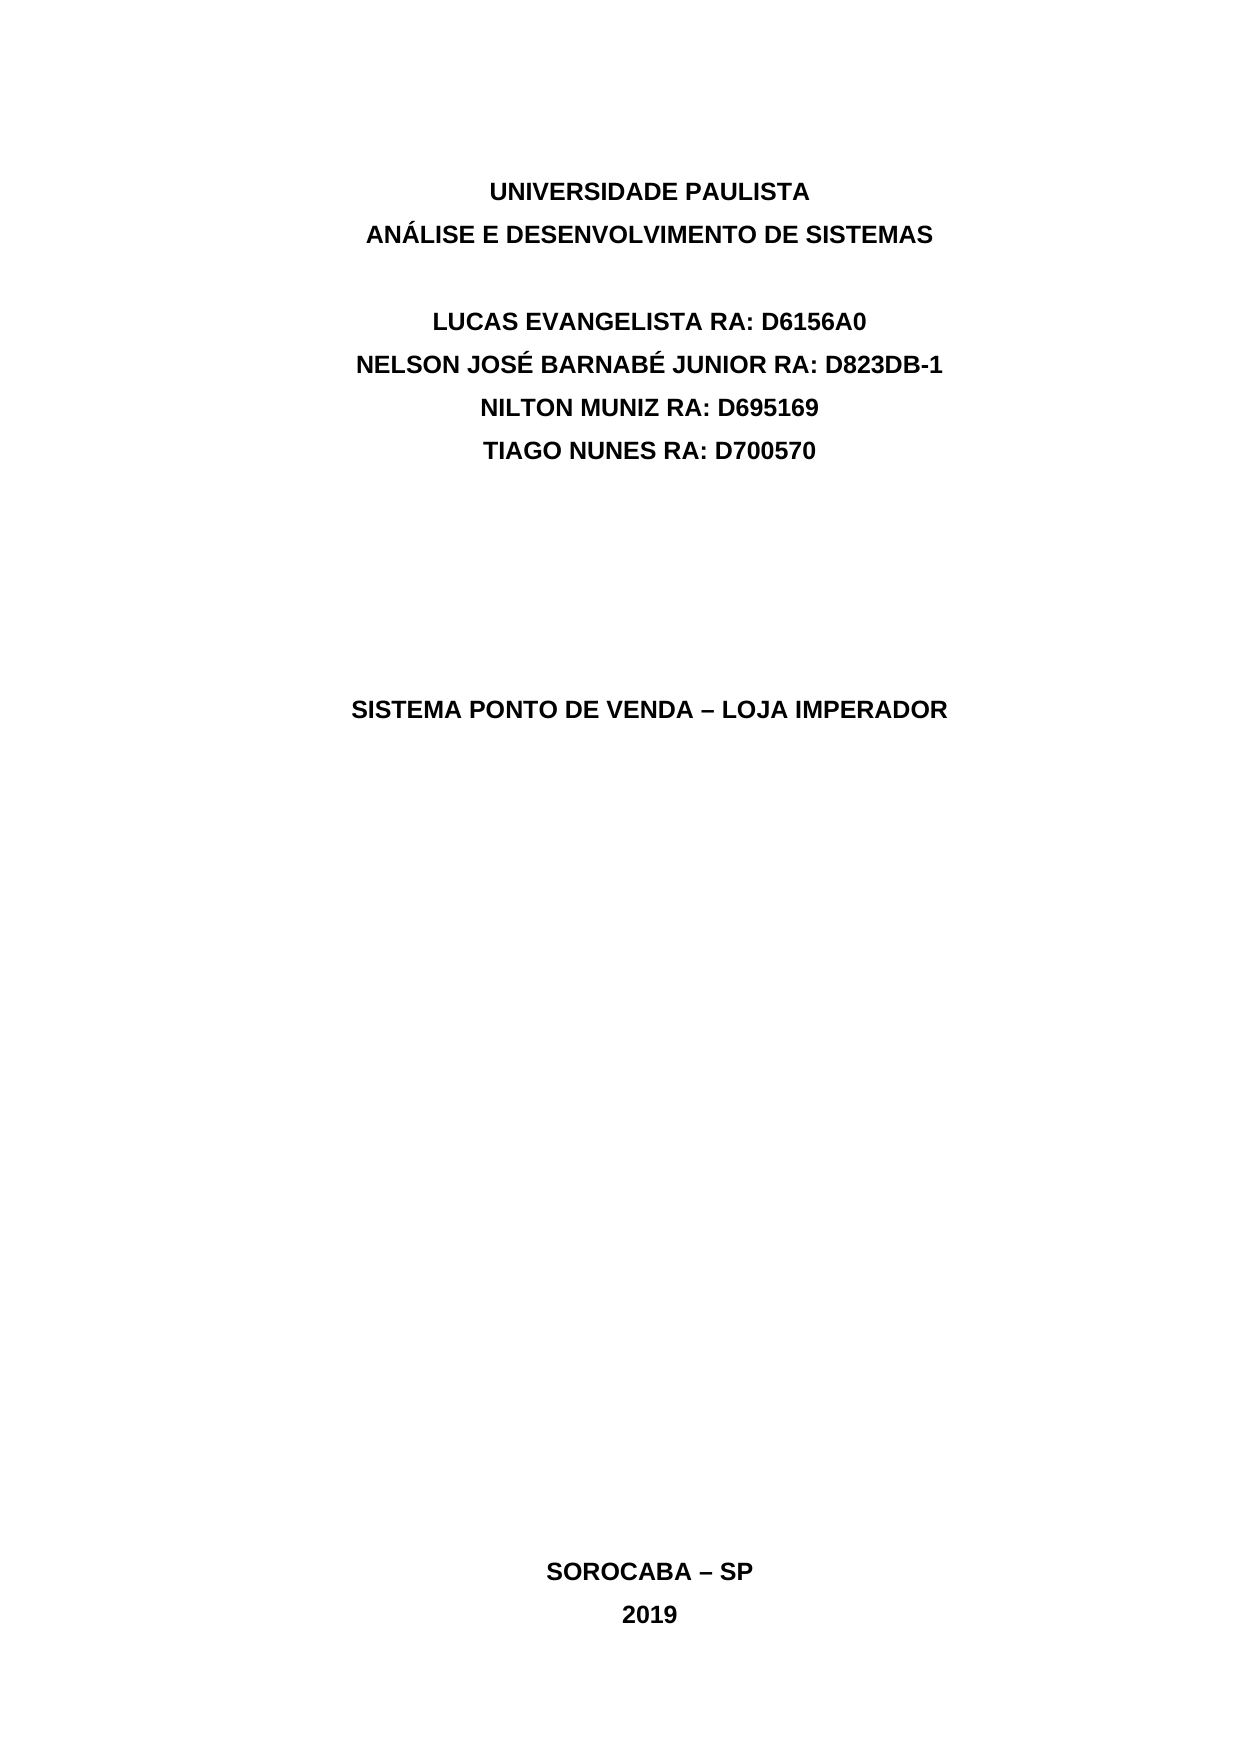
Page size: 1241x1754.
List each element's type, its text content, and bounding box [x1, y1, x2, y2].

text SISTEMA PONTO DE VENDA – LOJA IMPERADOR [177, 695, 1122, 723]
text ANÁLISE E DESENVOLVIMENTO DE SISTEMAS [177, 220, 1122, 249]
text UNIVERSIDADE PAULISTA [177, 177, 1122, 206]
text NILTON MUNIZ RA: D695169 [177, 393, 1122, 422]
text TIAGO NUNES RA: D700570 [177, 436, 1122, 465]
text 2019 [177, 1600, 1122, 1629]
text NELSON JOSÉ BARNABÉ JUNIOR RA: D823DB-1 [177, 350, 1122, 378]
text LUCAS EVANGELISTA RA: D6156A0 [177, 307, 1122, 335]
text SOROCABA – SP [177, 1557, 1122, 1586]
